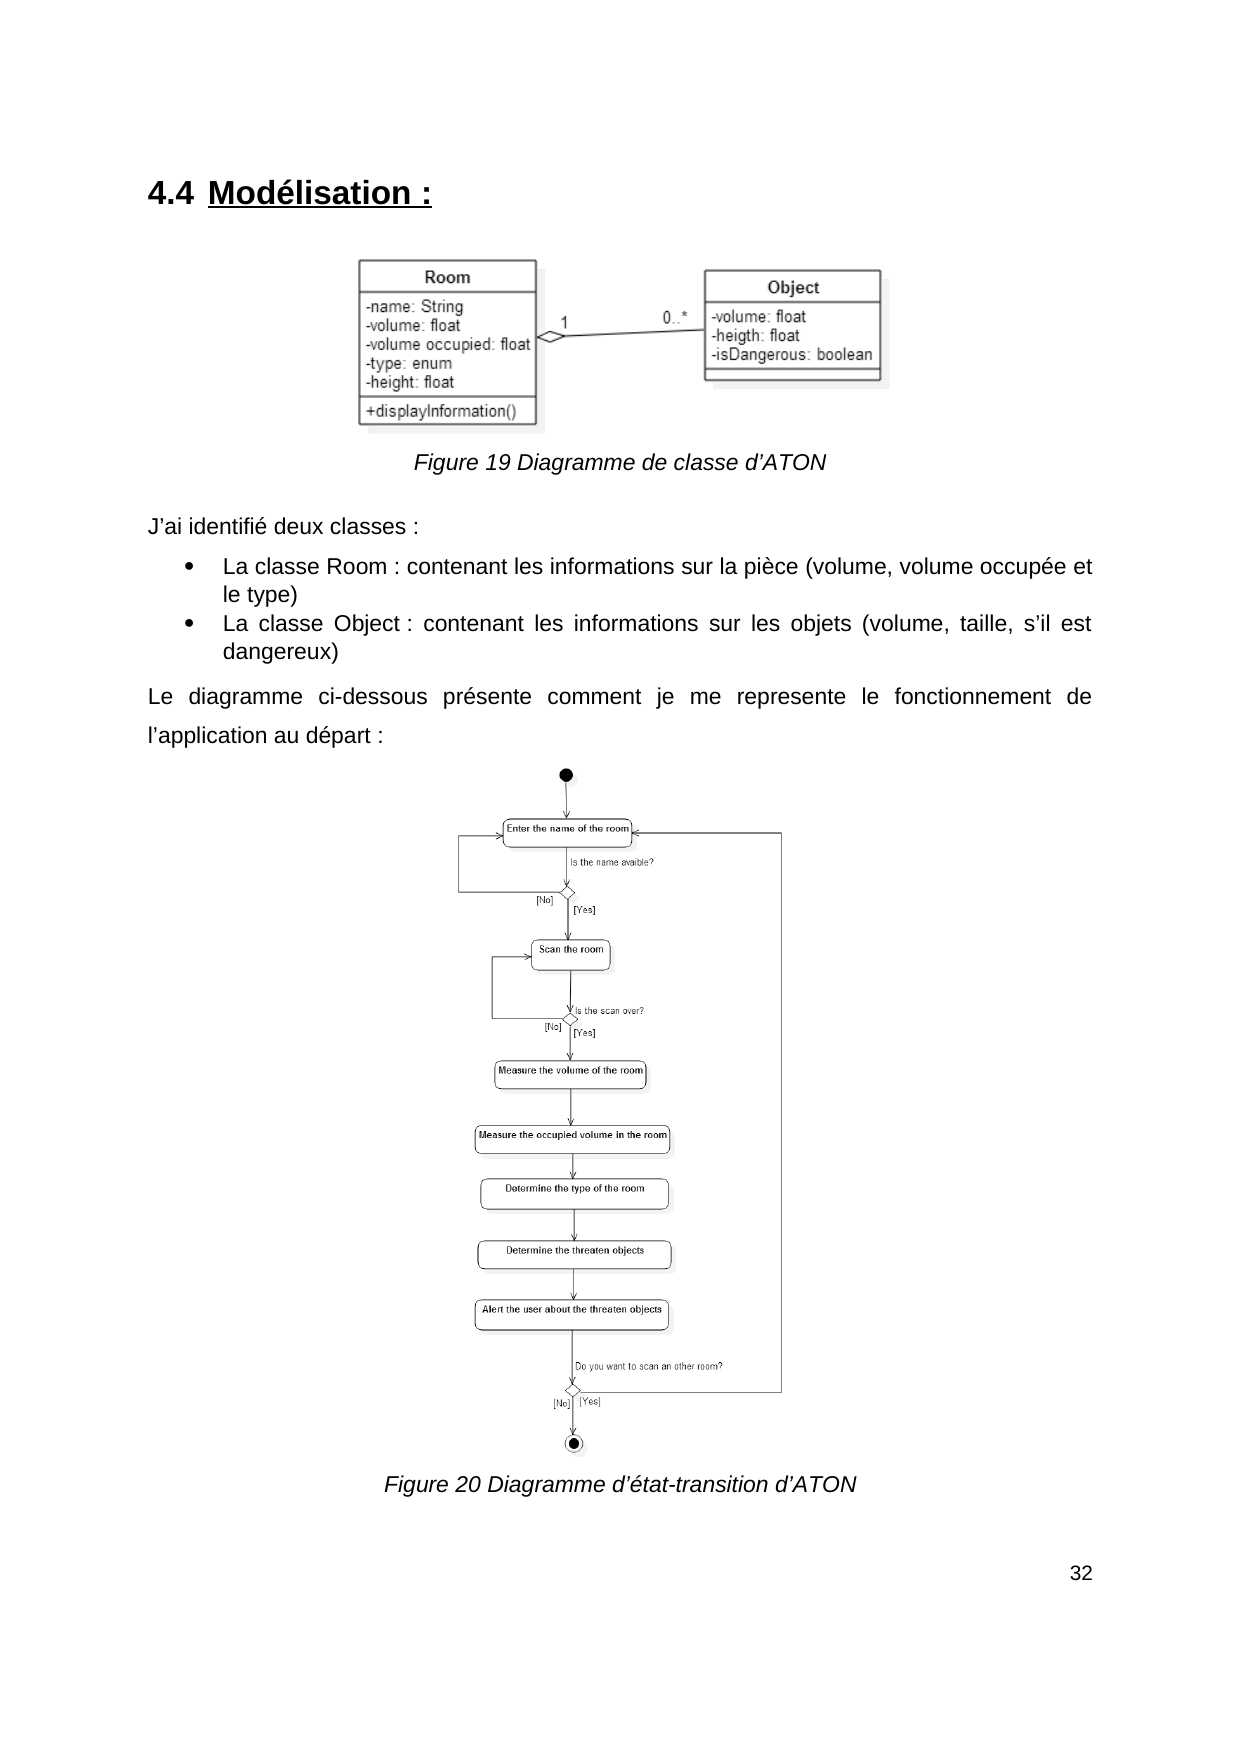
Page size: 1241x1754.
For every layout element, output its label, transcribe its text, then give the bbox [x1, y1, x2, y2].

text Figure 20 Diagramme d’état-transition d’ATON [148, 1471, 1092, 1497]
text Figure 19 Diagramme de classe d’ATON [148, 449, 1092, 475]
list La classe Object : contenant les informations sur les objets (volume, taille, s’il est dangereux) [185, 609, 1092, 664]
picture [347, 248, 893, 437]
text Le diagramme ci-dessous présente comment je me represente le fonctionnement de l’application au départ : [148, 683, 1092, 749]
subtitle Modélisation : [148, 173, 1092, 211]
picture [451, 762, 789, 1459]
text J’ai identifié deux classes : [148, 513, 1092, 539]
list La classe Room : contenant les informations sur la pièce (volume, volume occupée et le type) [185, 553, 1092, 607]
